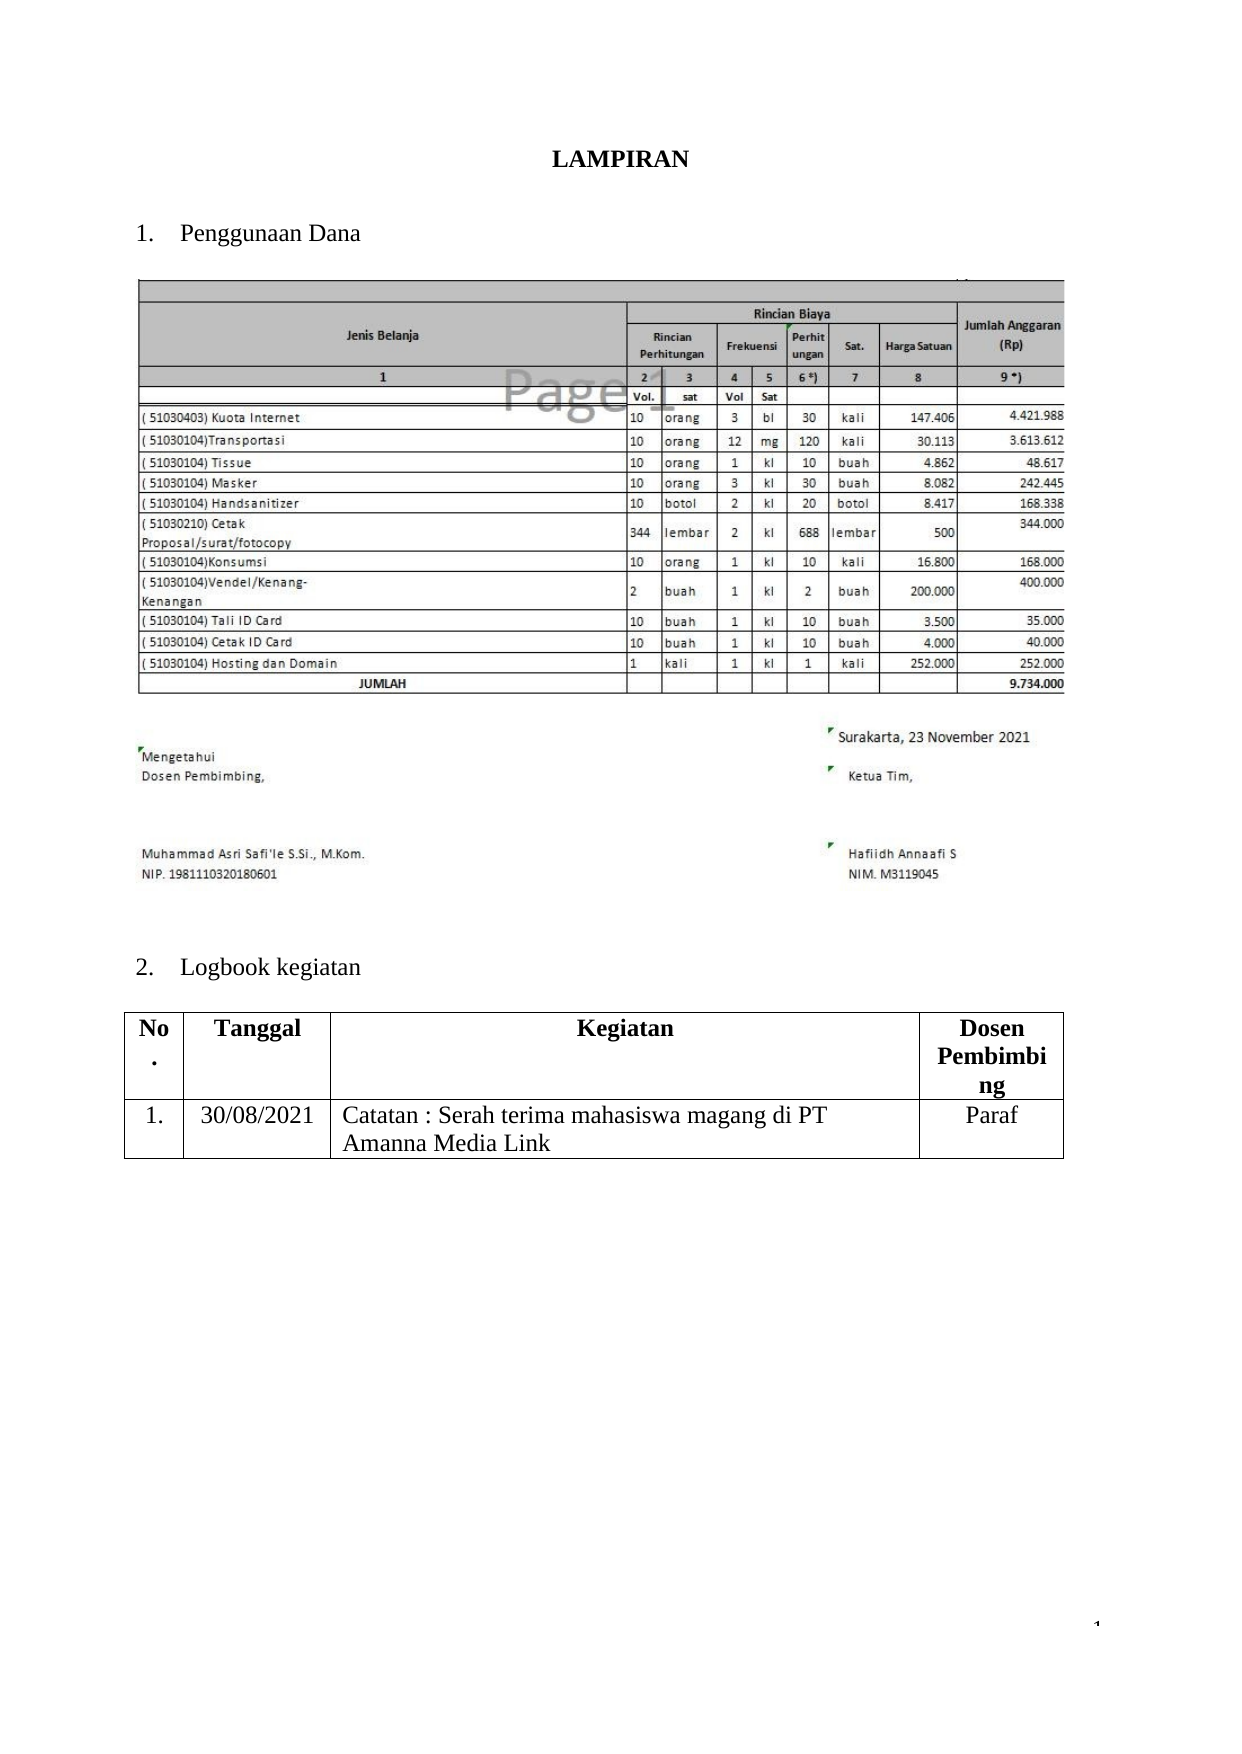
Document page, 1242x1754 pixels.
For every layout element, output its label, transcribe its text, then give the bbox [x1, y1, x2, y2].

table_cell Catatan : Serah terima mahasiswa magang di PT Amanna Media Link [331, 1100, 919, 1157]
table_header Dosen Pembimbi ng [920, 1013, 1063, 1099]
table_cell Paraf [920, 1100, 1063, 1157]
table_cell 30/08/2021 [184, 1100, 330, 1157]
list Penggunaan Dana [135, 218, 1119, 247]
table_header Tanggal [184, 1013, 330, 1099]
table_header Kegiatan [331, 1013, 919, 1099]
subtitle LAMPIRAN [291, 144, 951, 173]
list Logbook kegiatan [135, 952, 1119, 981]
picture [135, 279, 1065, 891]
table_cell 1. [125, 1100, 183, 1157]
table_header No . [125, 1013, 183, 1099]
